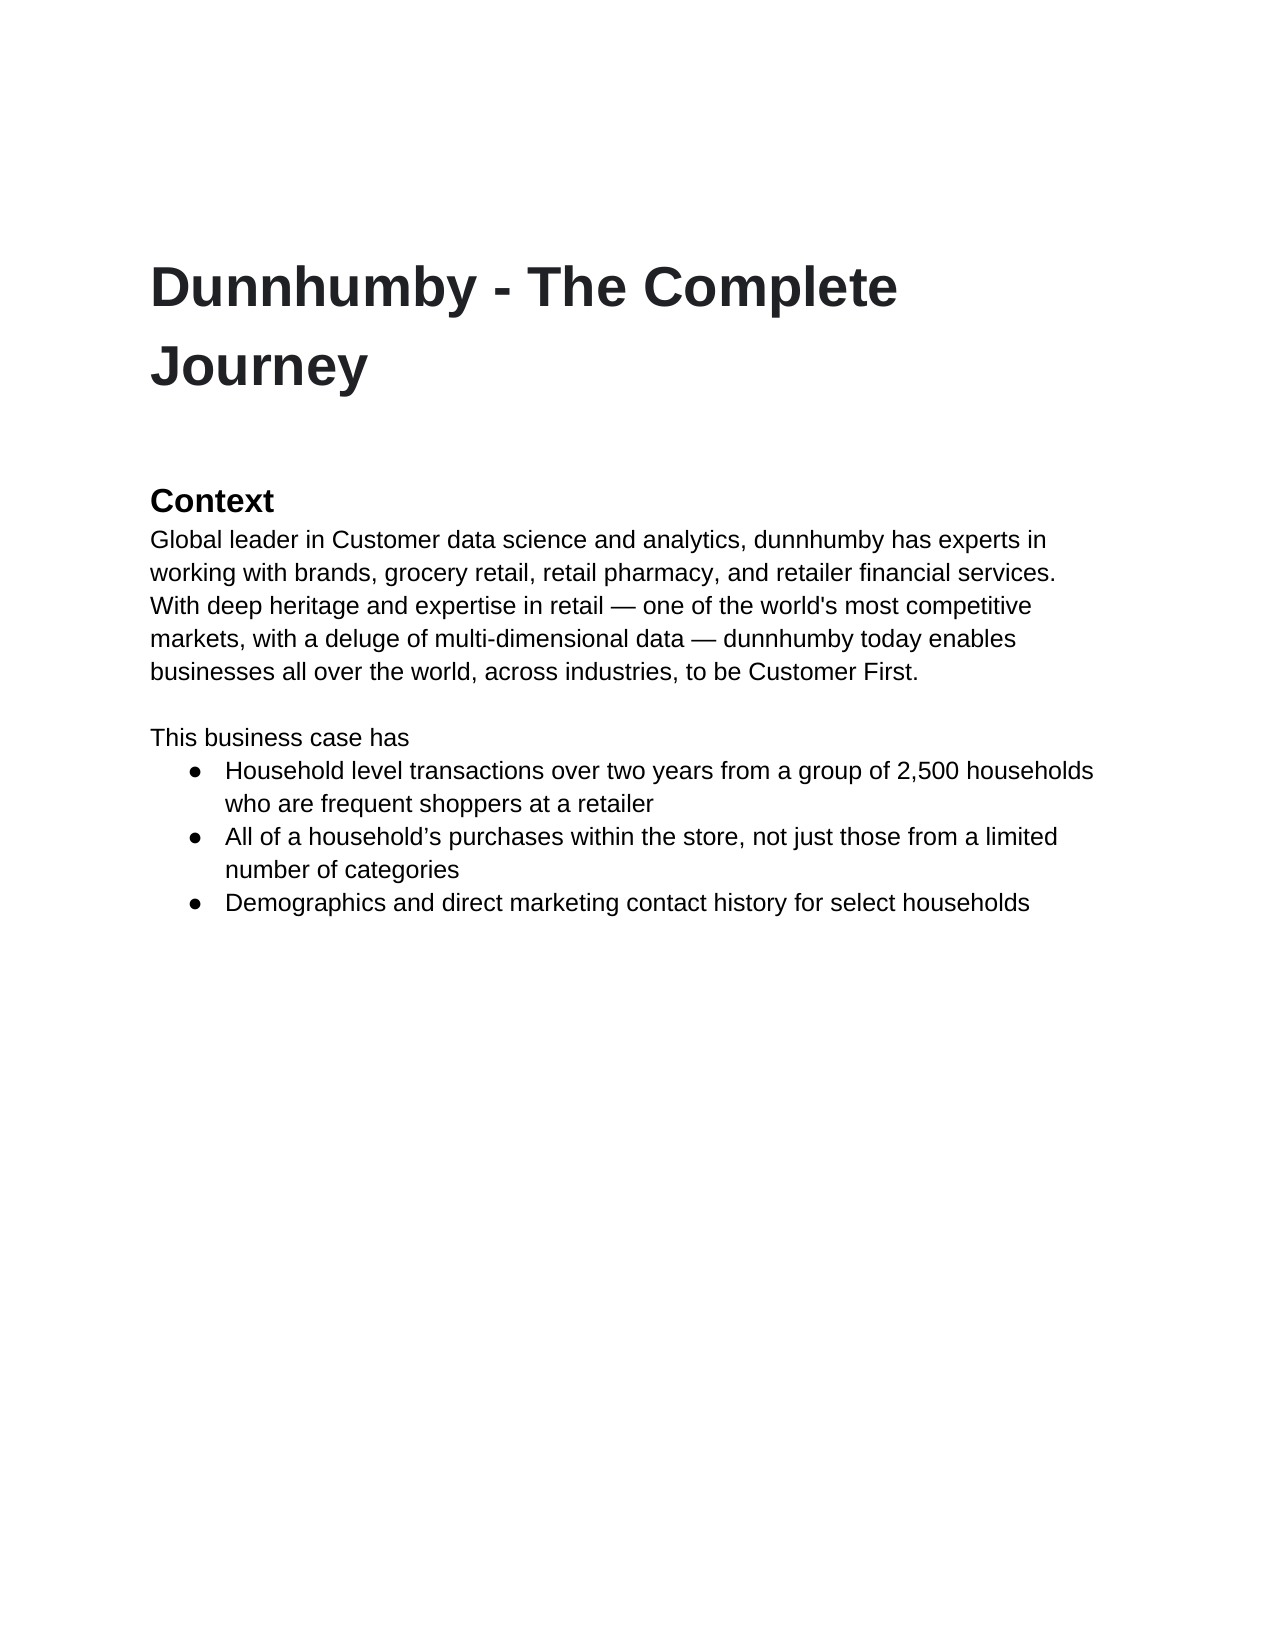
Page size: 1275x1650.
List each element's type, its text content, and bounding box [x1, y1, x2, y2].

text Context [150, 481, 1125, 519]
text Global leader in Customer data science and analytics, dunnhumby has experts in working with brands, grocery retail, retail pharmacy, and retailer financial services. [150, 525, 1125, 587]
subtitle Dunnhumby - The Complete Journey [150, 254, 1125, 397]
list All of a household’s purchases within the store, not just those from a limited number of categories [187, 822, 1125, 884]
list Demographics and direct marketing contact history for select households [187, 888, 1125, 917]
text This business case has [150, 723, 1125, 752]
list Household level transactions over two years from a group of 2,500 households who are frequent shoppers at a retailer [187, 756, 1125, 818]
text With deep heritage and expertise in retail — one of the world's most competitive markets, with a deluge of multi-dimensional data — dunnhumby today enables businesses all over the world, across industries, to be Customer First. [150, 591, 1125, 686]
